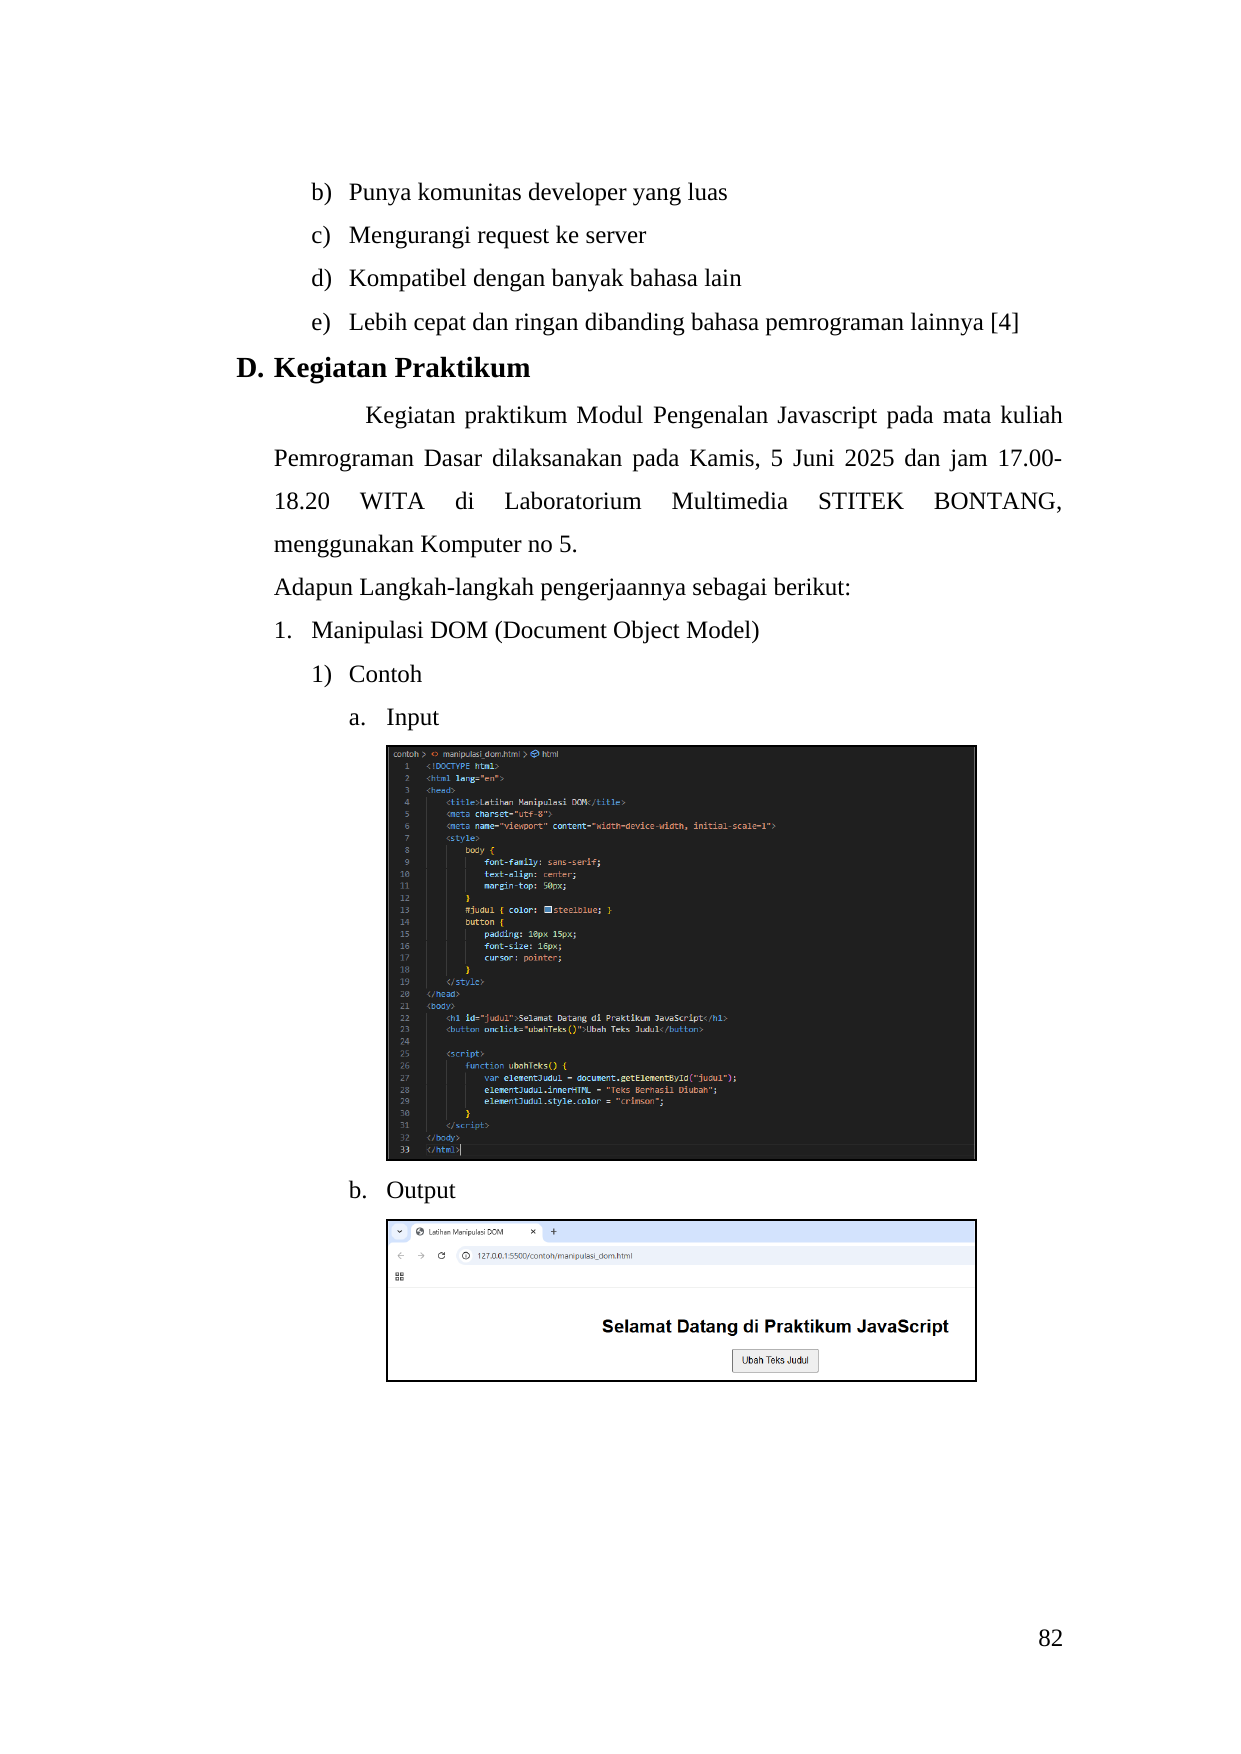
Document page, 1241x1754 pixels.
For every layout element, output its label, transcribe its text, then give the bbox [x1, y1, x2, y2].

list Input [349, 702, 1063, 731]
text Adapun Langkah-langkah pengerjaannya sebagai berikut: [274, 572, 1063, 601]
picture [388, 747, 975, 1159]
text Kegiatan praktikum Modul Pengenalan Javascript pada mata kuliah Pemrograman Dasar dilaksanakan pada Kamis, 5 Juni 2025 dan jam 17.00-18.20 WITA di Laboratorium Multimedia STITEK BONTANG, menggunakan Komputer no 5. [274, 400, 1063, 558]
list Output [349, 1175, 1063, 1204]
list Manipulasi DOM (Document Object Model) [274, 616, 1063, 644]
list Mengurangi request ke server [311, 220, 1063, 249]
picture [388, 1221, 975, 1380]
list Kompatibel dengan banyak bahasa lain [311, 263, 1063, 292]
list Punya komunitas developer yang luas [311, 177, 1063, 206]
subtitle Kegiatan Praktikum [236, 350, 1063, 383]
list Lebih cepat dan ringan dibanding bahasa pemrograman lainnya [311, 307, 1063, 335]
list Contoh [311, 659, 1063, 687]
